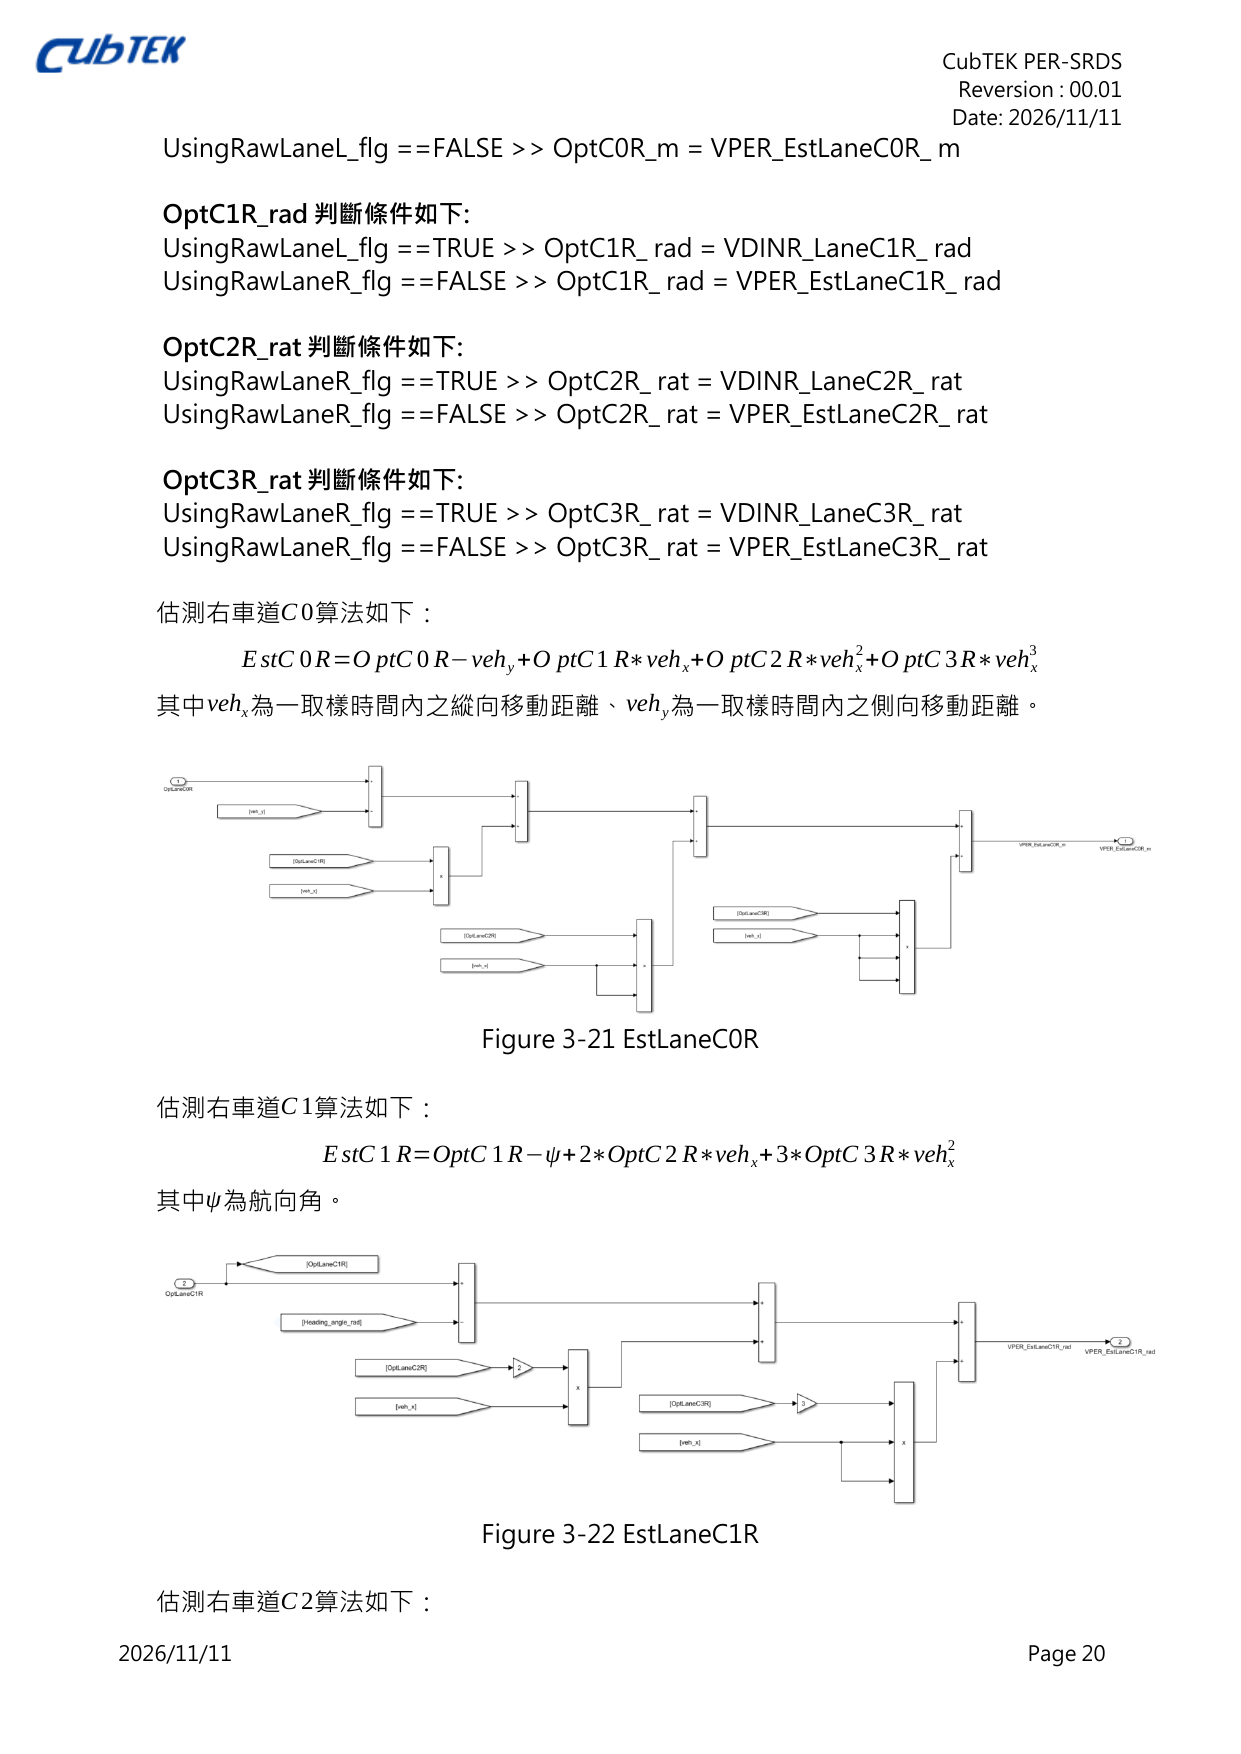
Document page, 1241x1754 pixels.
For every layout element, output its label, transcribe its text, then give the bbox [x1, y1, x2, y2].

picture [155, 1249, 1160, 1510]
picture [28, 25, 188, 71]
text UsingRawLaneR_flg ==TRUE >> OptC3R_ rat = VDINR_LaneC3R_ rat [162, 496, 1122, 529]
text UsingRawLaneR_flg ==FALSE >> OptC2R_ rat = VPER_EstLaneC2R_ rat [162, 396, 1122, 429]
text Figure 3-21 EstLaneC0R [118, 1015, 1122, 1057]
text UsingRawLaneR_flg ==TRUE >> OptC2R_ rat = VDINR_LaneC2R_ rat [162, 363, 1122, 396]
text 估測右車道算法如下： [156, 596, 1122, 629]
picture [155, 755, 1160, 1016]
text 估測右車道算法如下： [156, 1090, 1122, 1123]
text UsingRawLaneR_flg ==FALSE >> OptC3R_ rat = VPER_EstLaneC3R_ rat [162, 529, 1122, 562]
text 其中為航向角。 [156, 1183, 1122, 1217]
text UsingRawLaneL_flg ==TRUE >> OptC1R_ rad = VDINR_LaneC1R_ rad [162, 230, 1122, 263]
text 其中為一取樣時間內之縱向移動距離、為一取樣時間內之側向移動距離。 [156, 689, 1122, 722]
text OptC3R_rat判斷條件如下: [162, 463, 1122, 496]
text Figure 3-22 EstLaneC1R [118, 1510, 1122, 1551]
text OptC2R_rat判斷條件如下: [162, 330, 1122, 363]
text OptC1R_rad判斷條件如下: [162, 197, 1122, 230]
text 估測右車道算法如下： [156, 1584, 1122, 1618]
text UsingRawLaneL_flg ==FALSE >> OptC0R_m = VPER_EstLaneC0R_ m [162, 130, 1122, 164]
text UsingRawLaneR_flg ==FALSE >> OptC1R_ rad = VPER_EstLaneC1R_ rad [162, 263, 1122, 297]
